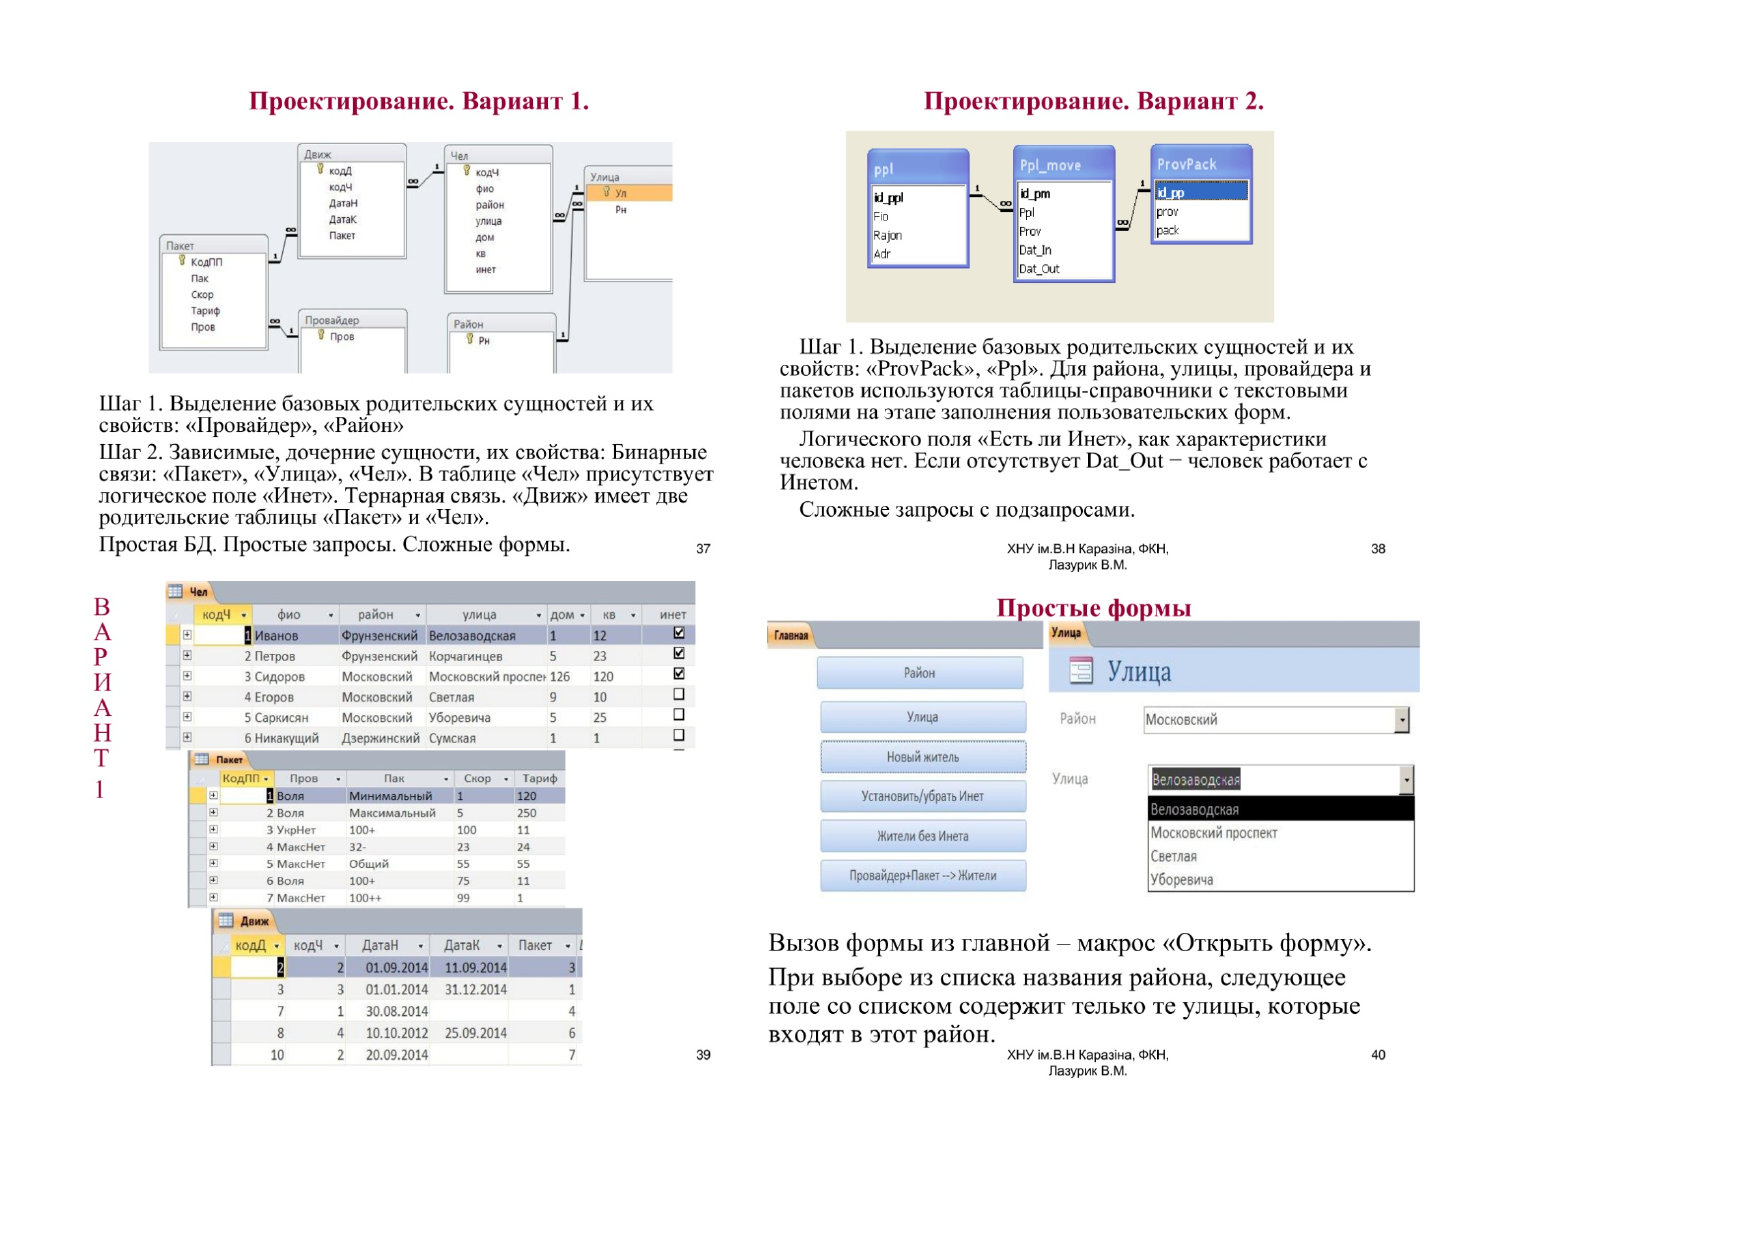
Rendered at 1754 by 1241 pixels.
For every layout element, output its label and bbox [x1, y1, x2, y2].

picture [75, 75, 1425, 1088]
